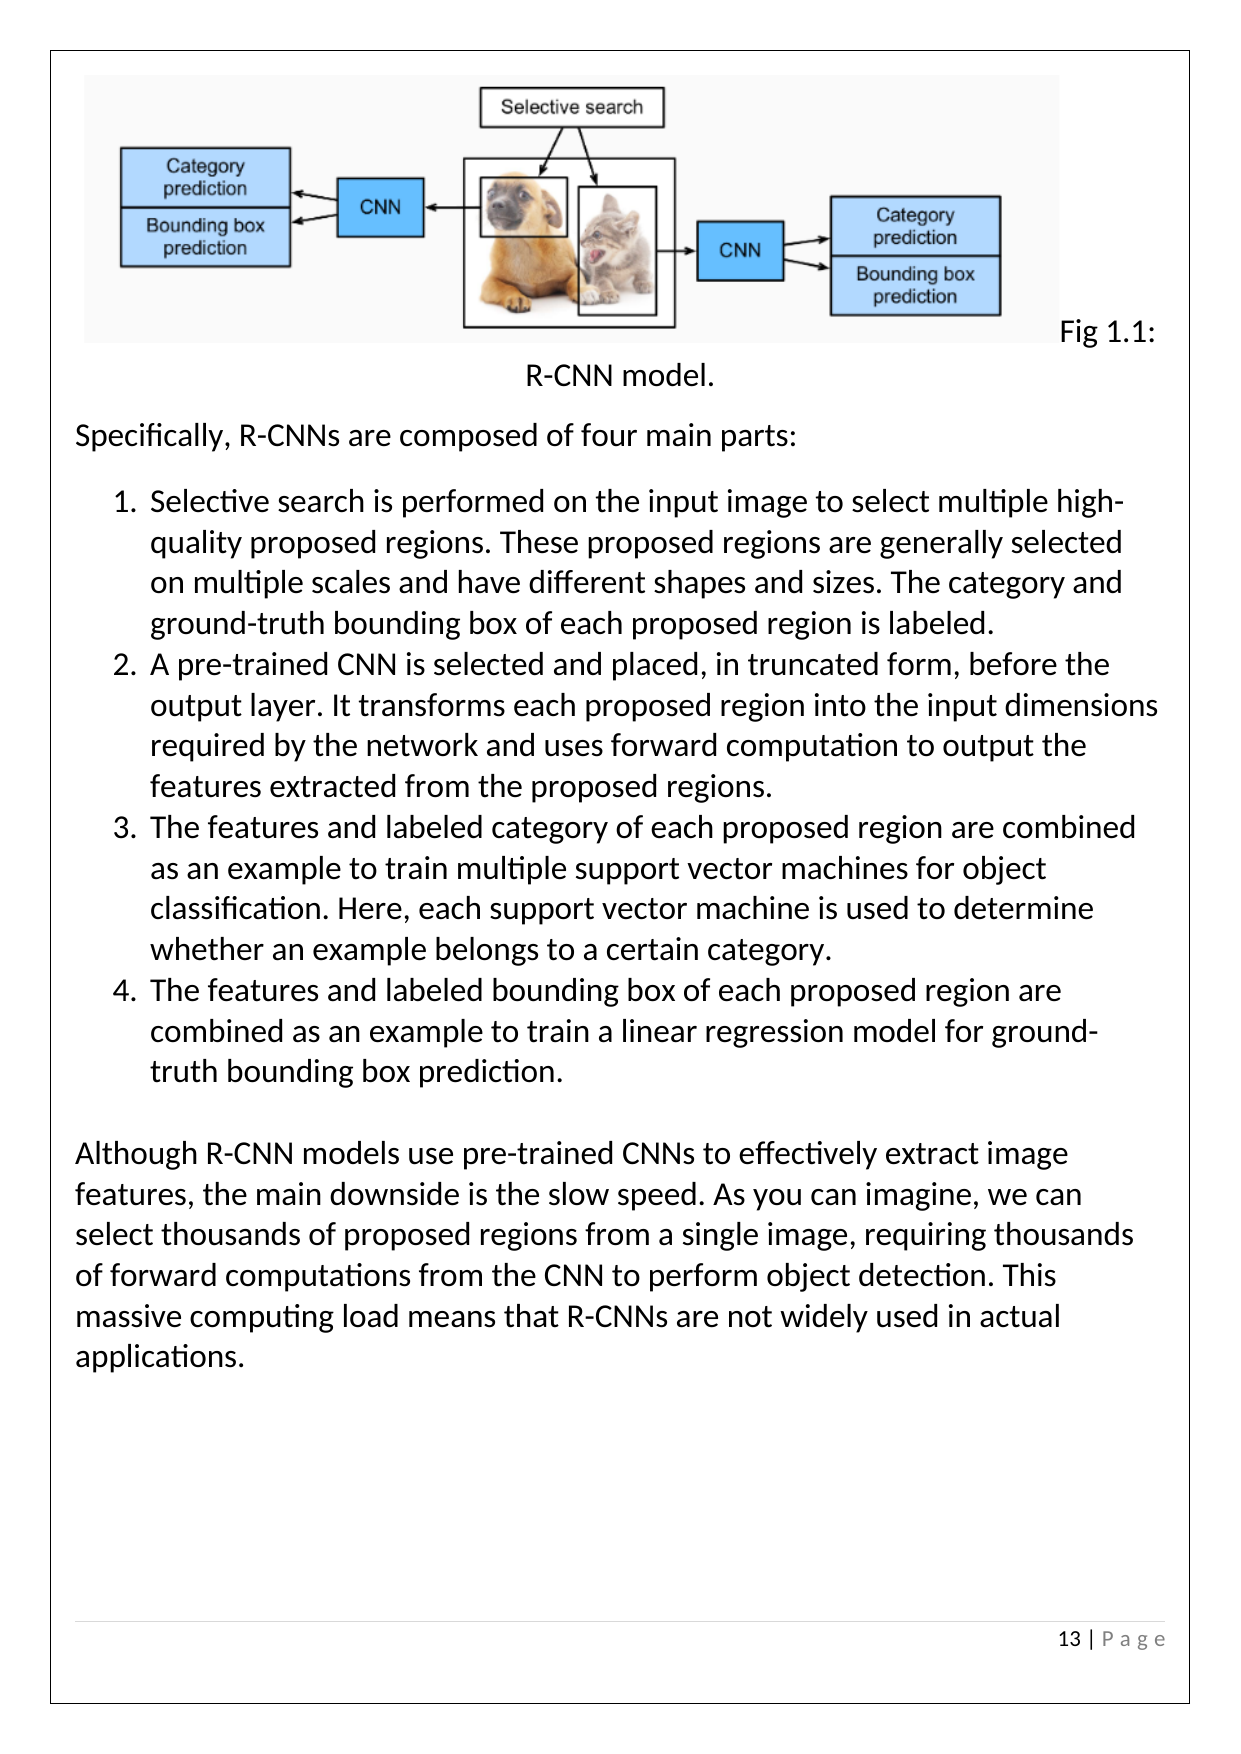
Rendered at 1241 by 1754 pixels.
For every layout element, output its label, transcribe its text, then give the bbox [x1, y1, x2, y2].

text Specifically, R-CNNs are composed of four main parts: [75, 414, 1165, 455]
picture [84, 75, 1060, 343]
list Selective search is performed on the input image to select multiple high-quality proposed regions. These proposed regions are generally selected on multiple scales and have different shapes and sizes. The category and ground-truth bounding box of each proposed region is labeled. [112, 480, 1165, 643]
list The features and labeled category of each proposed region are combined as an example to train multiple support vector machines for object classification. Here, each support vector machine is used to determine whether an example belongs to a certain category. [112, 806, 1165, 969]
list A pre-trained CNN is selected and placed, in truncated form, before the output layer. It transforms each proposed region into the input dimensions required by the network and uses forward computation to output the features extracted from the proposed regions. [112, 643, 1165, 806]
list The features and labeled bounding box of each proposed region are combined as an example to train a linear regression model for ground-truth bounding box prediction. [112, 969, 1165, 1091]
text Although R-CNN models use pre-trained CNNs to effectively extract image features, the main downside is the slow speed. As you can imagine, we can select thousands of proposed regions from a single image, requiring thousands of forward computations from the CNN to perform object detection. This massive computing load means that R-CNNs are not widely used in actual applications. [75, 1132, 1165, 1376]
